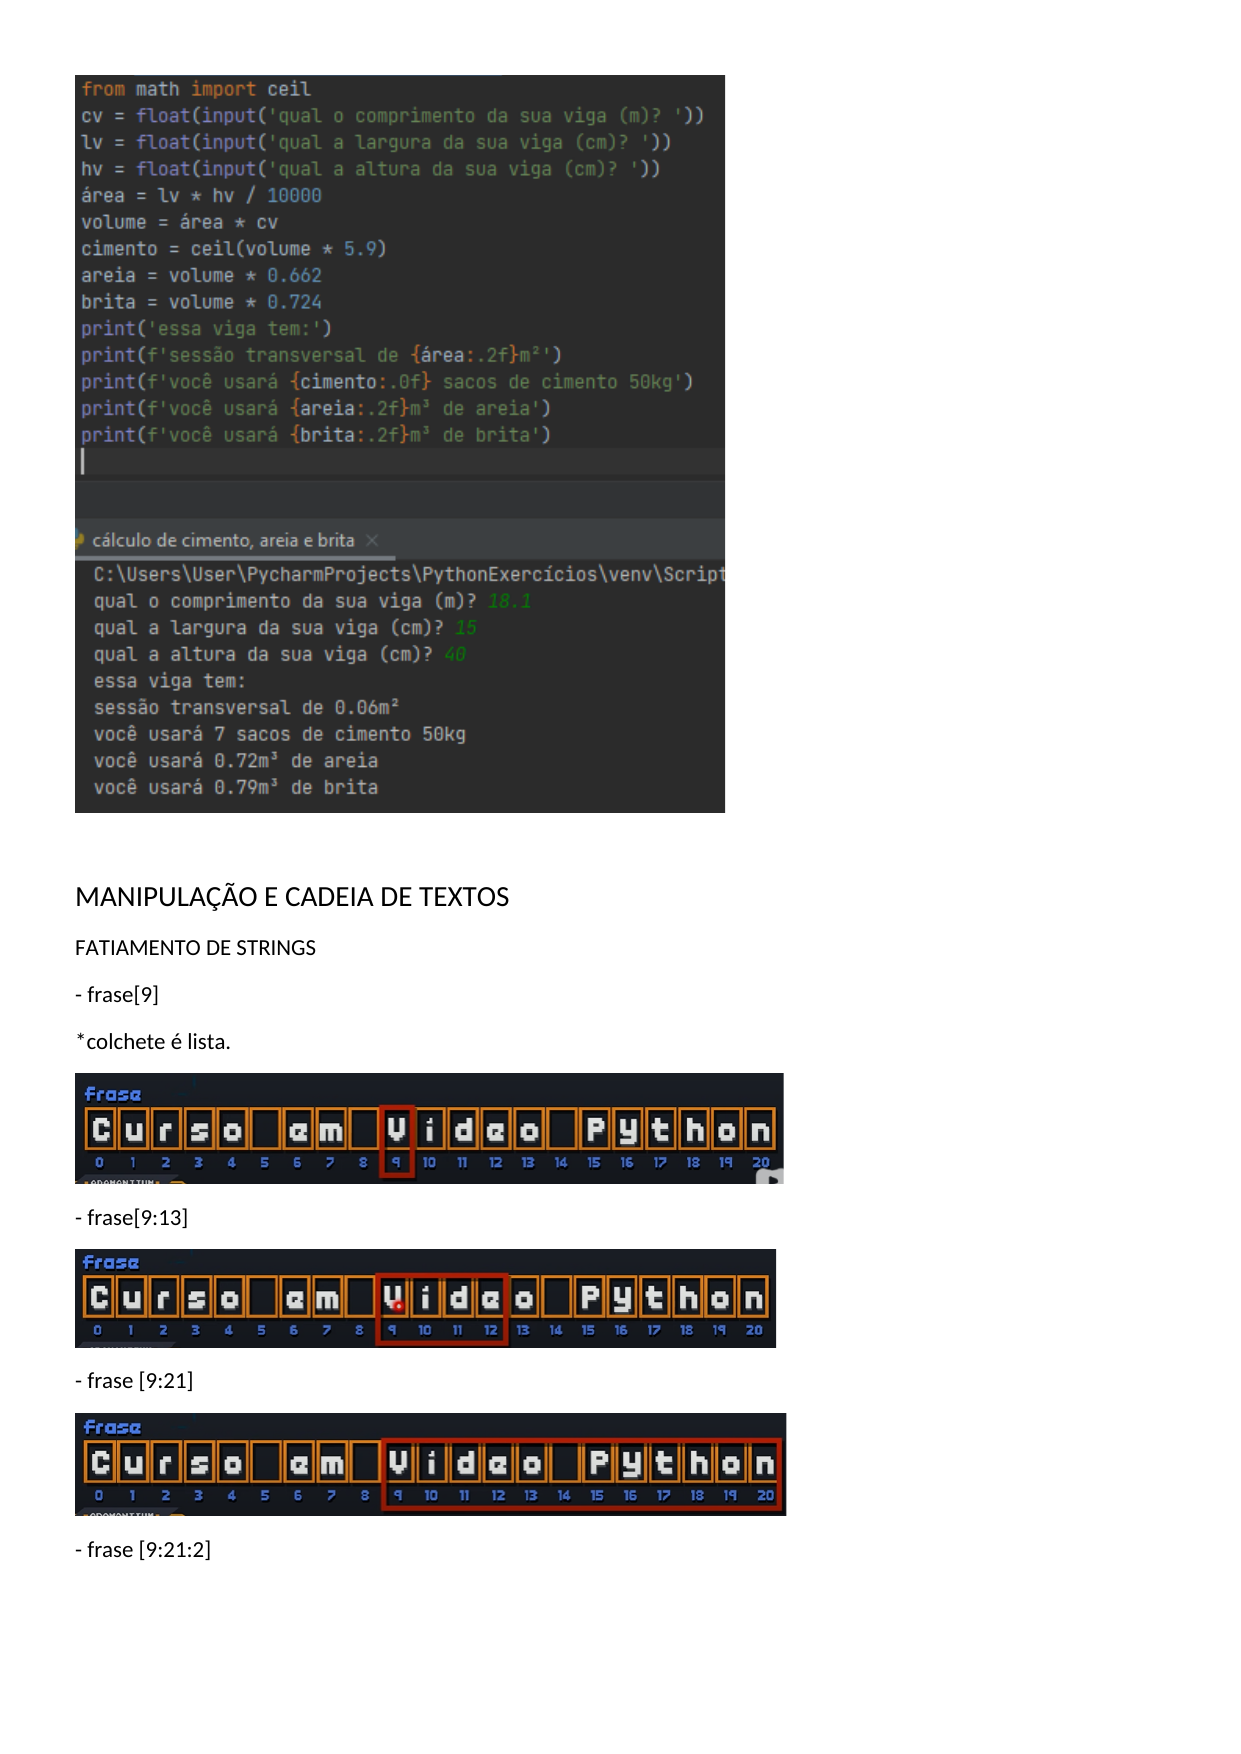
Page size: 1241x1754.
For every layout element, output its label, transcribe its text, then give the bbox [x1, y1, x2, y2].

text - frase[9:13] [75, 1203, 1165, 1231]
text MANIPULAÇÃO E CADEIA DE TEXTOS [75, 878, 1165, 914]
text - frase[9] [75, 980, 1165, 1008]
picture [75, 75, 725, 813]
text FATIAMENTO DE STRINGS [75, 933, 1165, 961]
text *colchete é lista. [75, 1027, 1165, 1055]
text - frase [9:21] [75, 1366, 1165, 1394]
picture [75, 1413, 787, 1516]
picture [75, 1073, 784, 1184]
text - frase [9:21:2] [75, 1535, 1165, 1563]
picture [75, 1249, 777, 1348]
